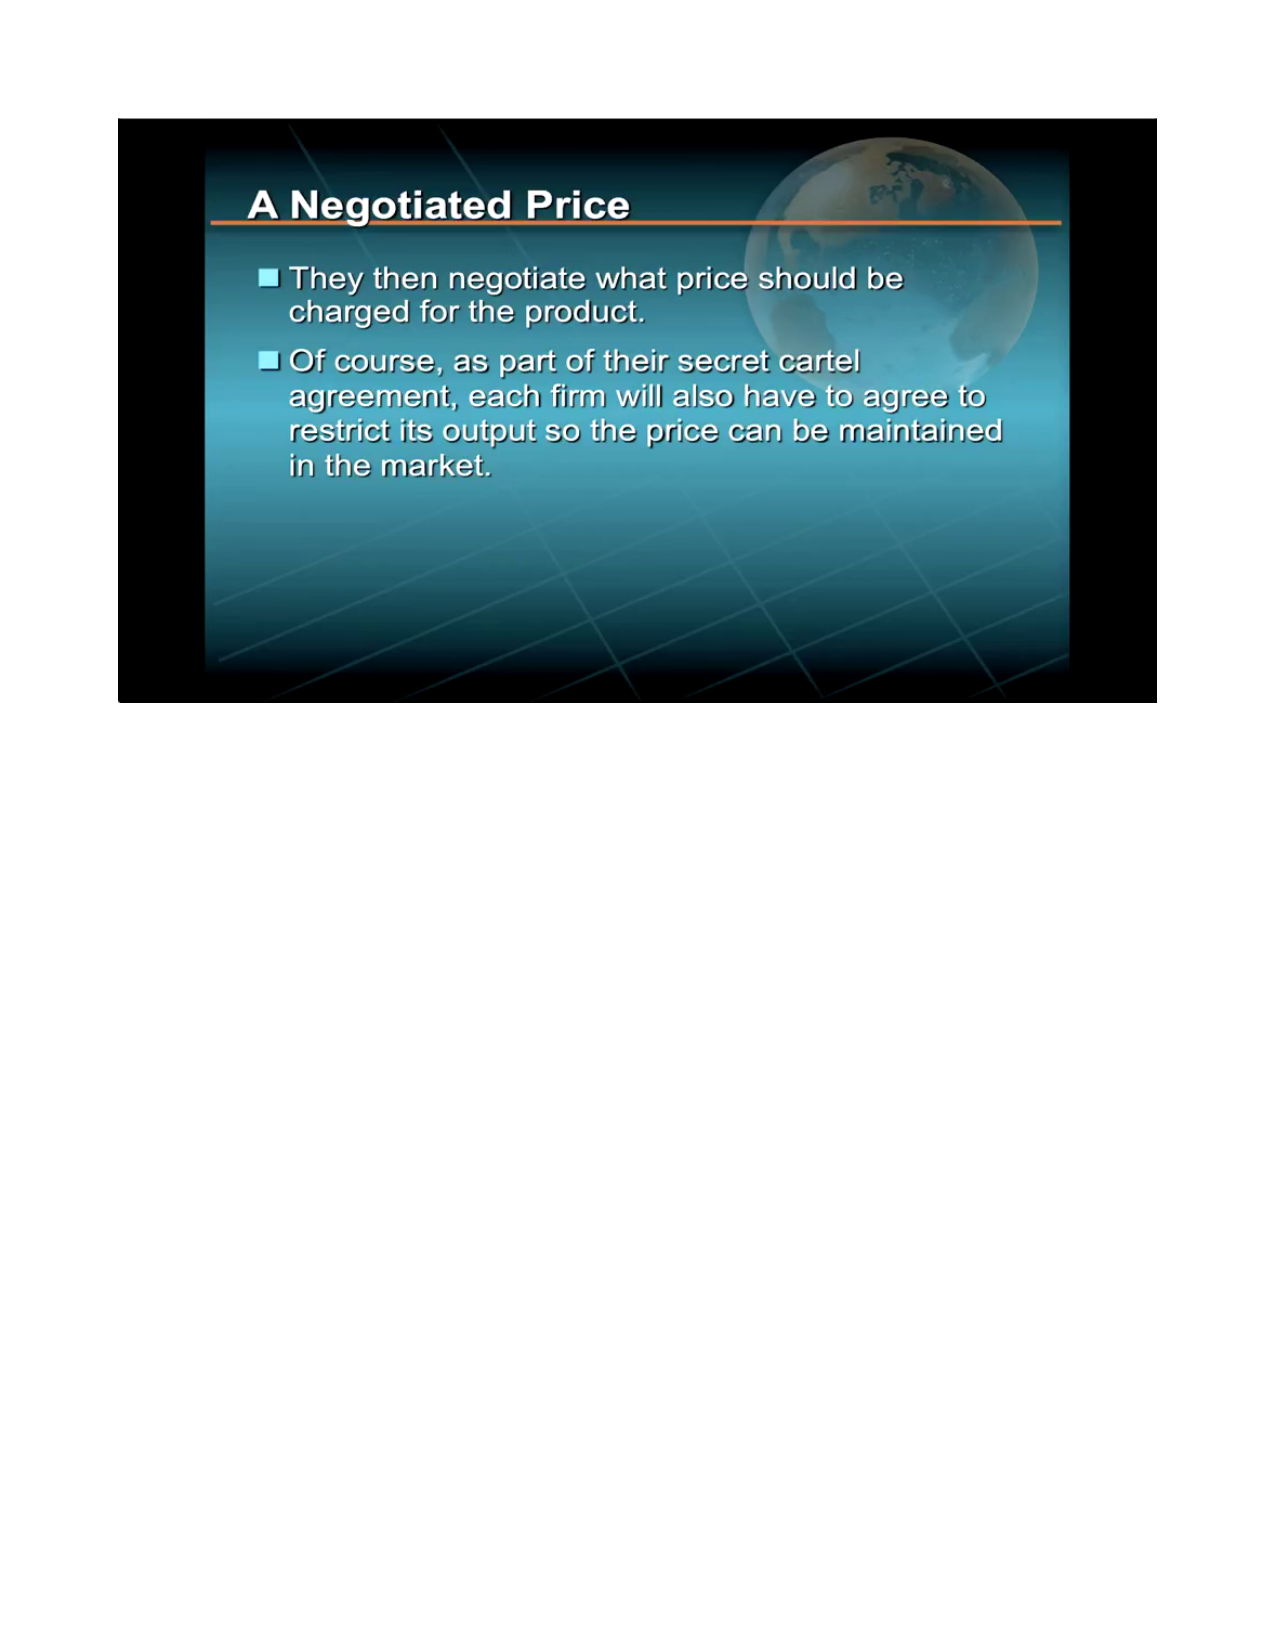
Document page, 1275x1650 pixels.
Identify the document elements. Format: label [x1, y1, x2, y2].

picture [118, 118, 1157, 703]
